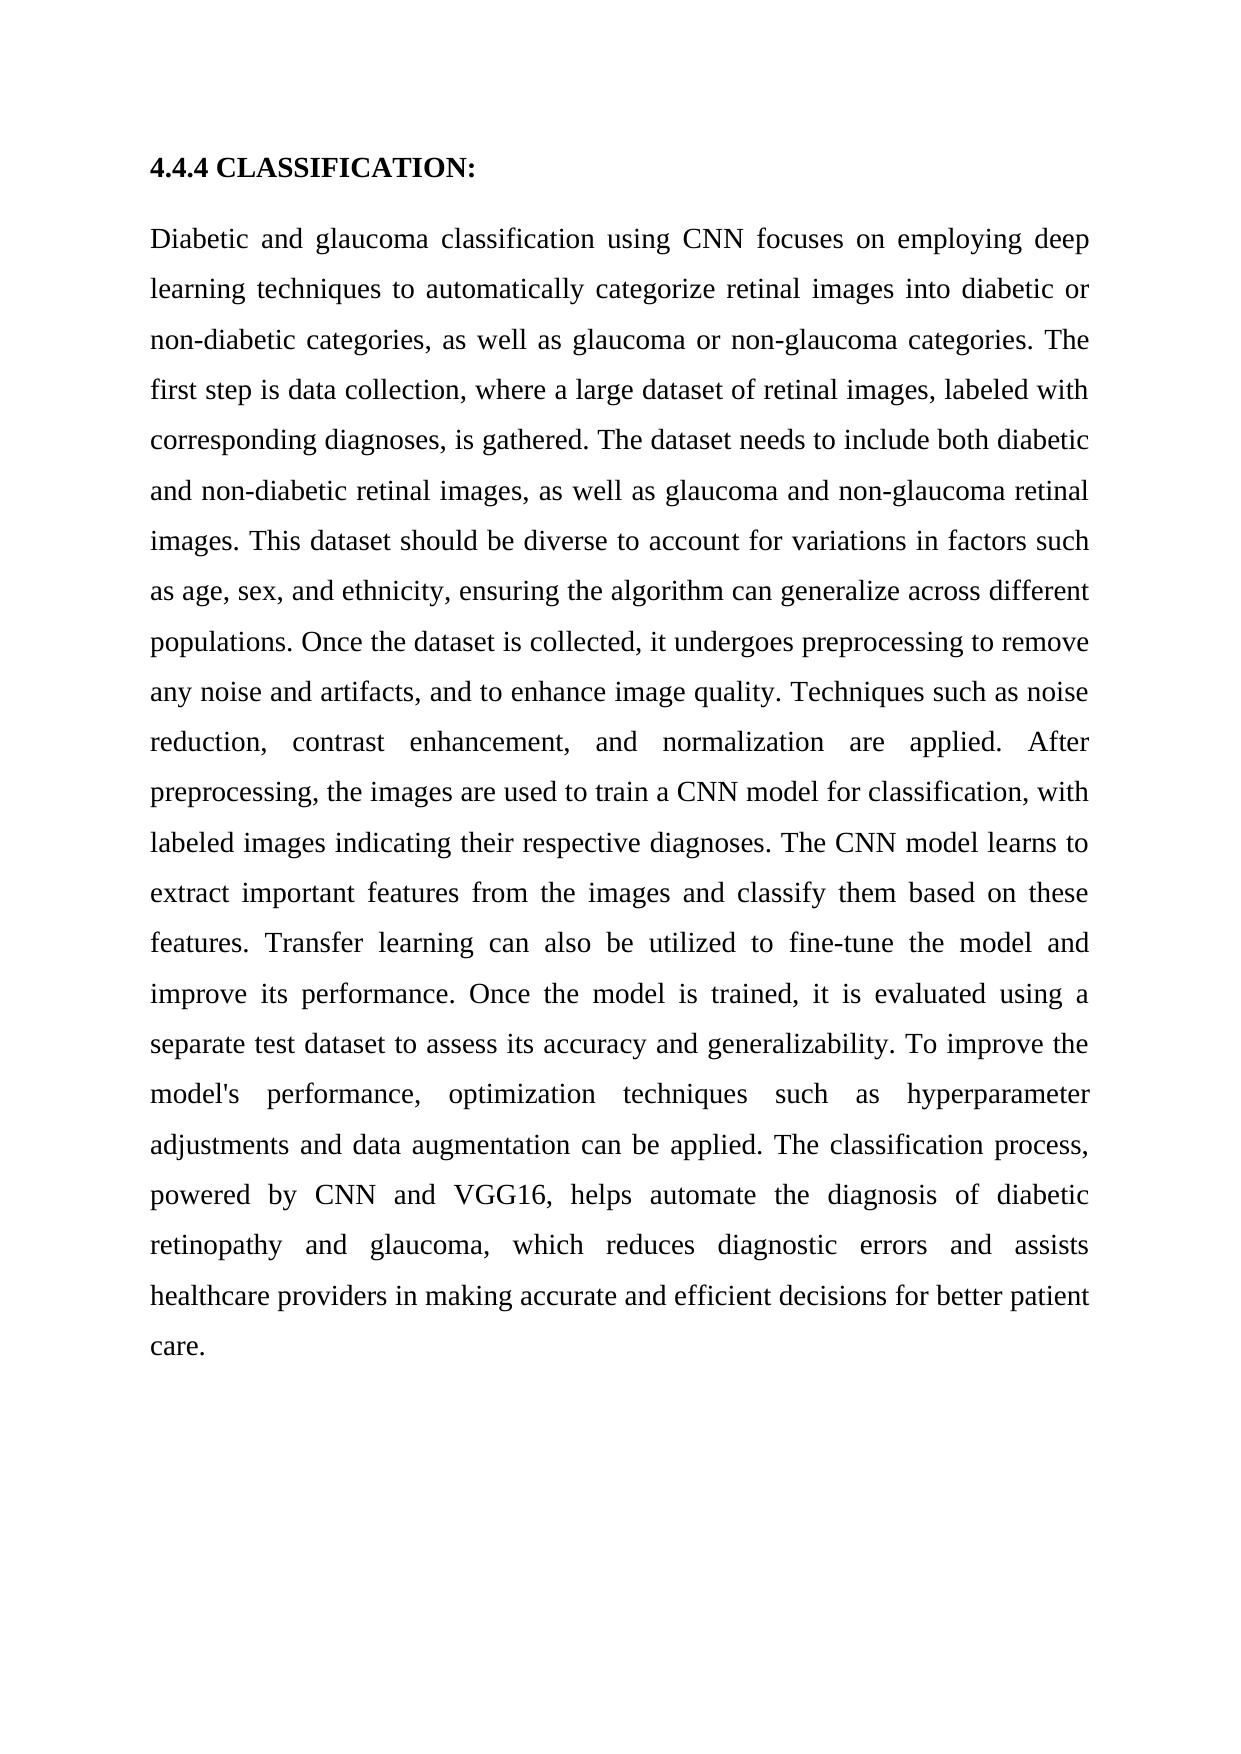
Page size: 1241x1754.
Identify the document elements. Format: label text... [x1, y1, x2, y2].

text 4.4.4 CLASSIFICATION: [150, 150, 1090, 183]
text Diabetic and glaucoma classification using CNN focuses on employing deep learning techniques to automatically categorize retinal images into diabetic or non-diabetic categories, as well as glaucoma or non-glaucoma categories. The first step is data collection, where a large dataset of retinal images, labeled with corresponding diagnoses, is gathered. The dataset needs to include both diabetic and non-diabetic retinal images, as well as glaucoma and non-glaucoma retinal images. This dataset should be diverse to account for variations in factors such as age, sex, and ethnicity, ensuring the algorithm can generalize across different populations. Once the dataset is collected, it undergoes preprocessing to remove any noise and artifacts, and to enhance image quality. Techniques such as noise reduction, contrast enhancement, and normalization are applied. After preprocessing, the images are used to train a CNN model for classification, with labeled images indicating their respective diagnoses. The CNN model learns to extract important features from the images and classify them based on these features. Transfer learning can also be utilized to fine-tune the model and improve its performance. Once the model is trained, it is evaluated using a separate test dataset to assess its accuracy and generalizability. To improve the model's performance, optimization techniques such as hyperparameter adjustments and data augmentation can be applied. The classification process, powered by CNN and VGG16, helps automate the diagnosis of diabetic retinopathy and glaucoma, which reduces diagnostic errors and assists healthcare providers in making accurate and efficient decisions for better patient care. [150, 221, 1090, 1362]
